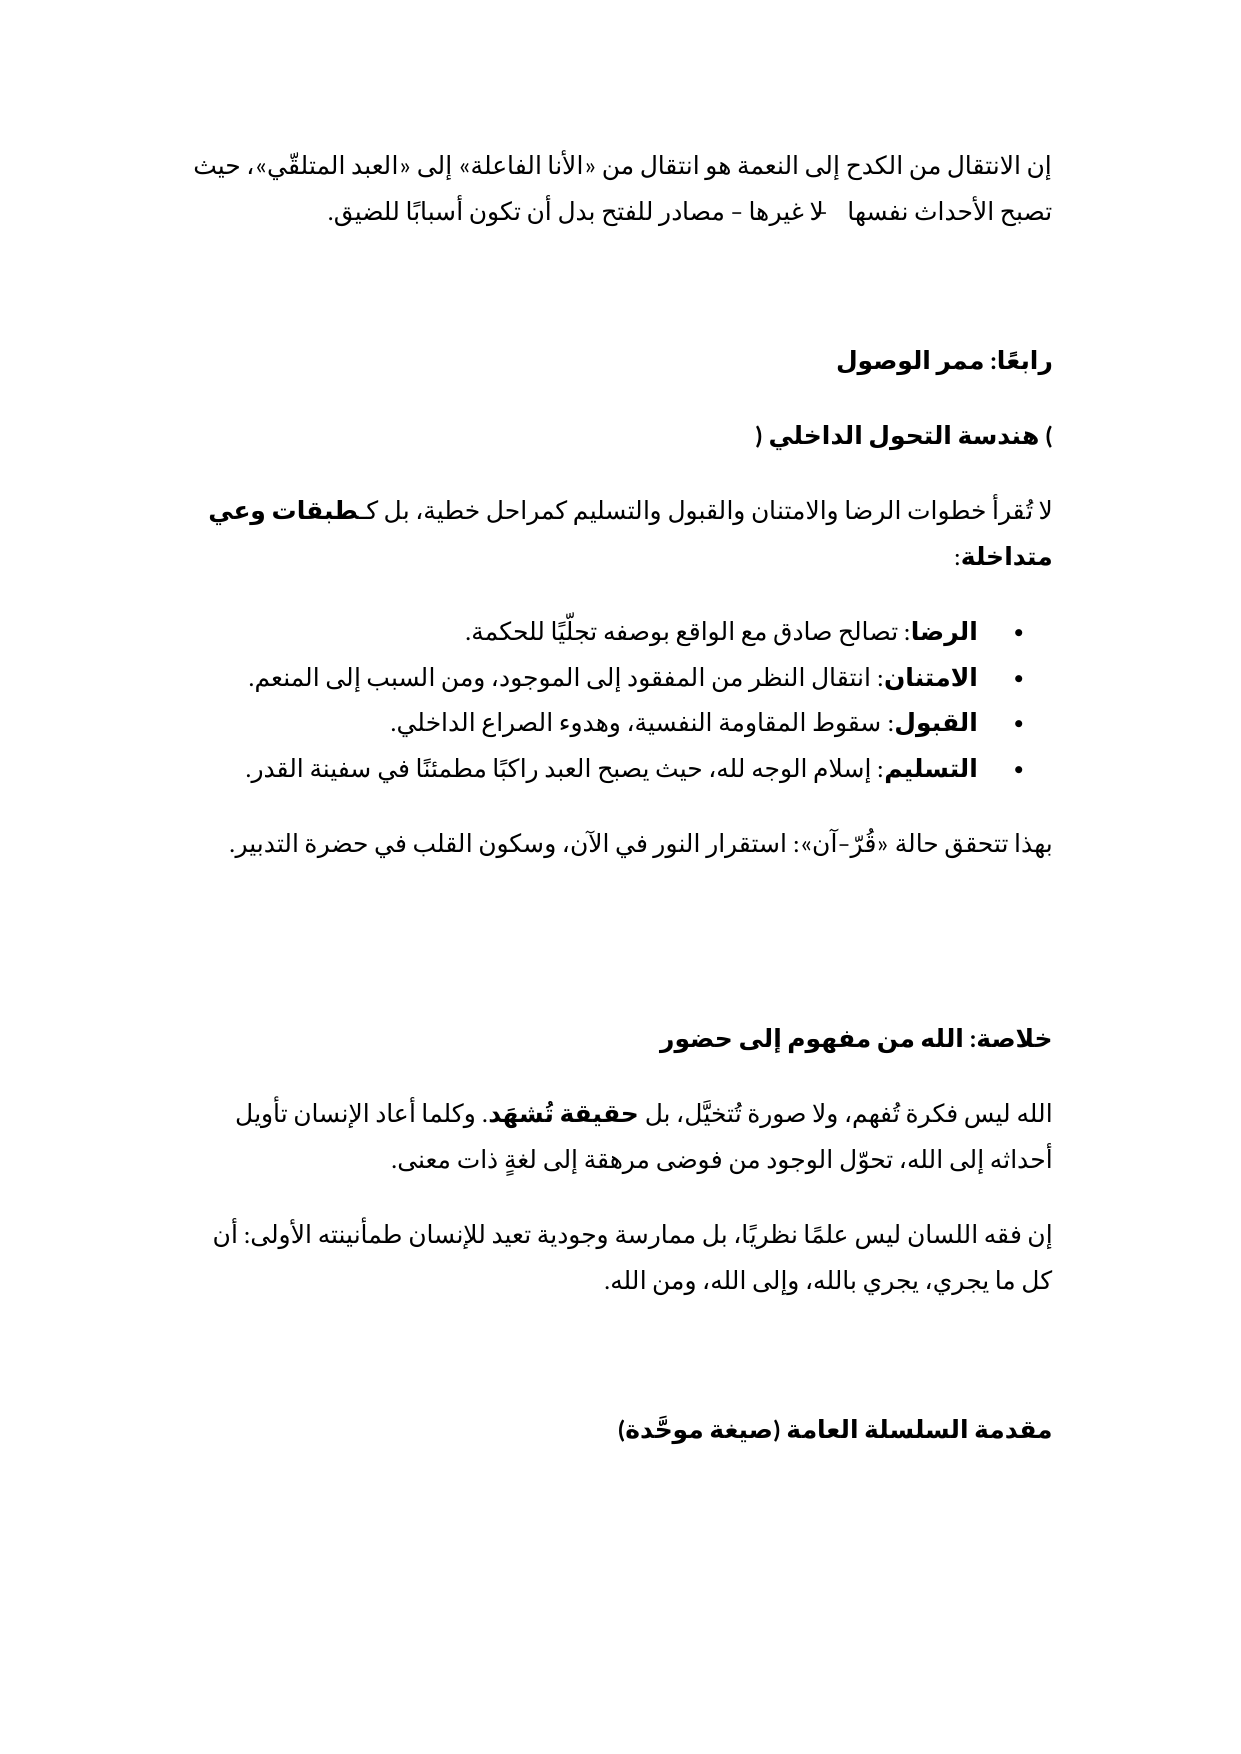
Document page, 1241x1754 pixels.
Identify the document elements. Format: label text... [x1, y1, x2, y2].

text إن الانتقال من الكدح إلى النعمة هو انتقال من «الأنا الفاعلة» إلى «العبد المتلقّي»، حيث تصبح الأحداث نفسها – لا غيرها – مصادر للفتح بدل أن تكون أسبابًا للضيق. [187, 150, 1053, 226]
text لا تُقرأ خطوات الرضا والامتنان والقبول والتسليم كمراحل خطية، بل كـطبقات وعي متداخلة: [187, 495, 1053, 572]
text خلاصة: الله من مفهوم إلى حضور [187, 1023, 1053, 1054]
text رابعًا: ممر الوصول [187, 346, 1053, 376]
text إن فقه اللسان ليس علمًا نظريًا، بل ممارسة وجودية تعيد للإنسان طمأنينته الأولى: أن كل ما يجري، يجري بالله، وإلى الله، ومن الله. [187, 1219, 1053, 1295]
text الله ليس فكرة تُفهم، ولا صورة تُتخيَّل، بل حقيقة تُشهَد. وكلما أعاد الإنسان تأويل أحداثه إلى الله، تحوّل الوجود من فوضى مرهقة إلى لغةٍ ذات معنى. [187, 1098, 1053, 1175]
text بهذا تتحقق حالة «قُرّ–آن»: استقرار النور في الآن، وسكون القلب في حضرة التدبير. [187, 828, 1053, 858]
list الامتنان: انتقال النظر من المفقود إلى الموجود، ومن السبب إلى المنعم. [187, 662, 1015, 692]
text ) هندسة التحول الداخلي ( [187, 420, 1053, 451]
text مقدمة السلسلة العامة (صيغة موحَّدة) [187, 1414, 1053, 1445]
list التسليم: إسلام الوجه لله، حيث يصبح العبد راكبًا مطمئنًا في سفينة القدر. [187, 753, 1015, 784]
list القبول: سقوط المقاومة النفسية، وهدوء الصراع الداخلي. [187, 707, 1015, 738]
list الرضا: تصالح صادق مع الواقع بوصفه تجلّيًا للحكمة. [187, 616, 1015, 646]
